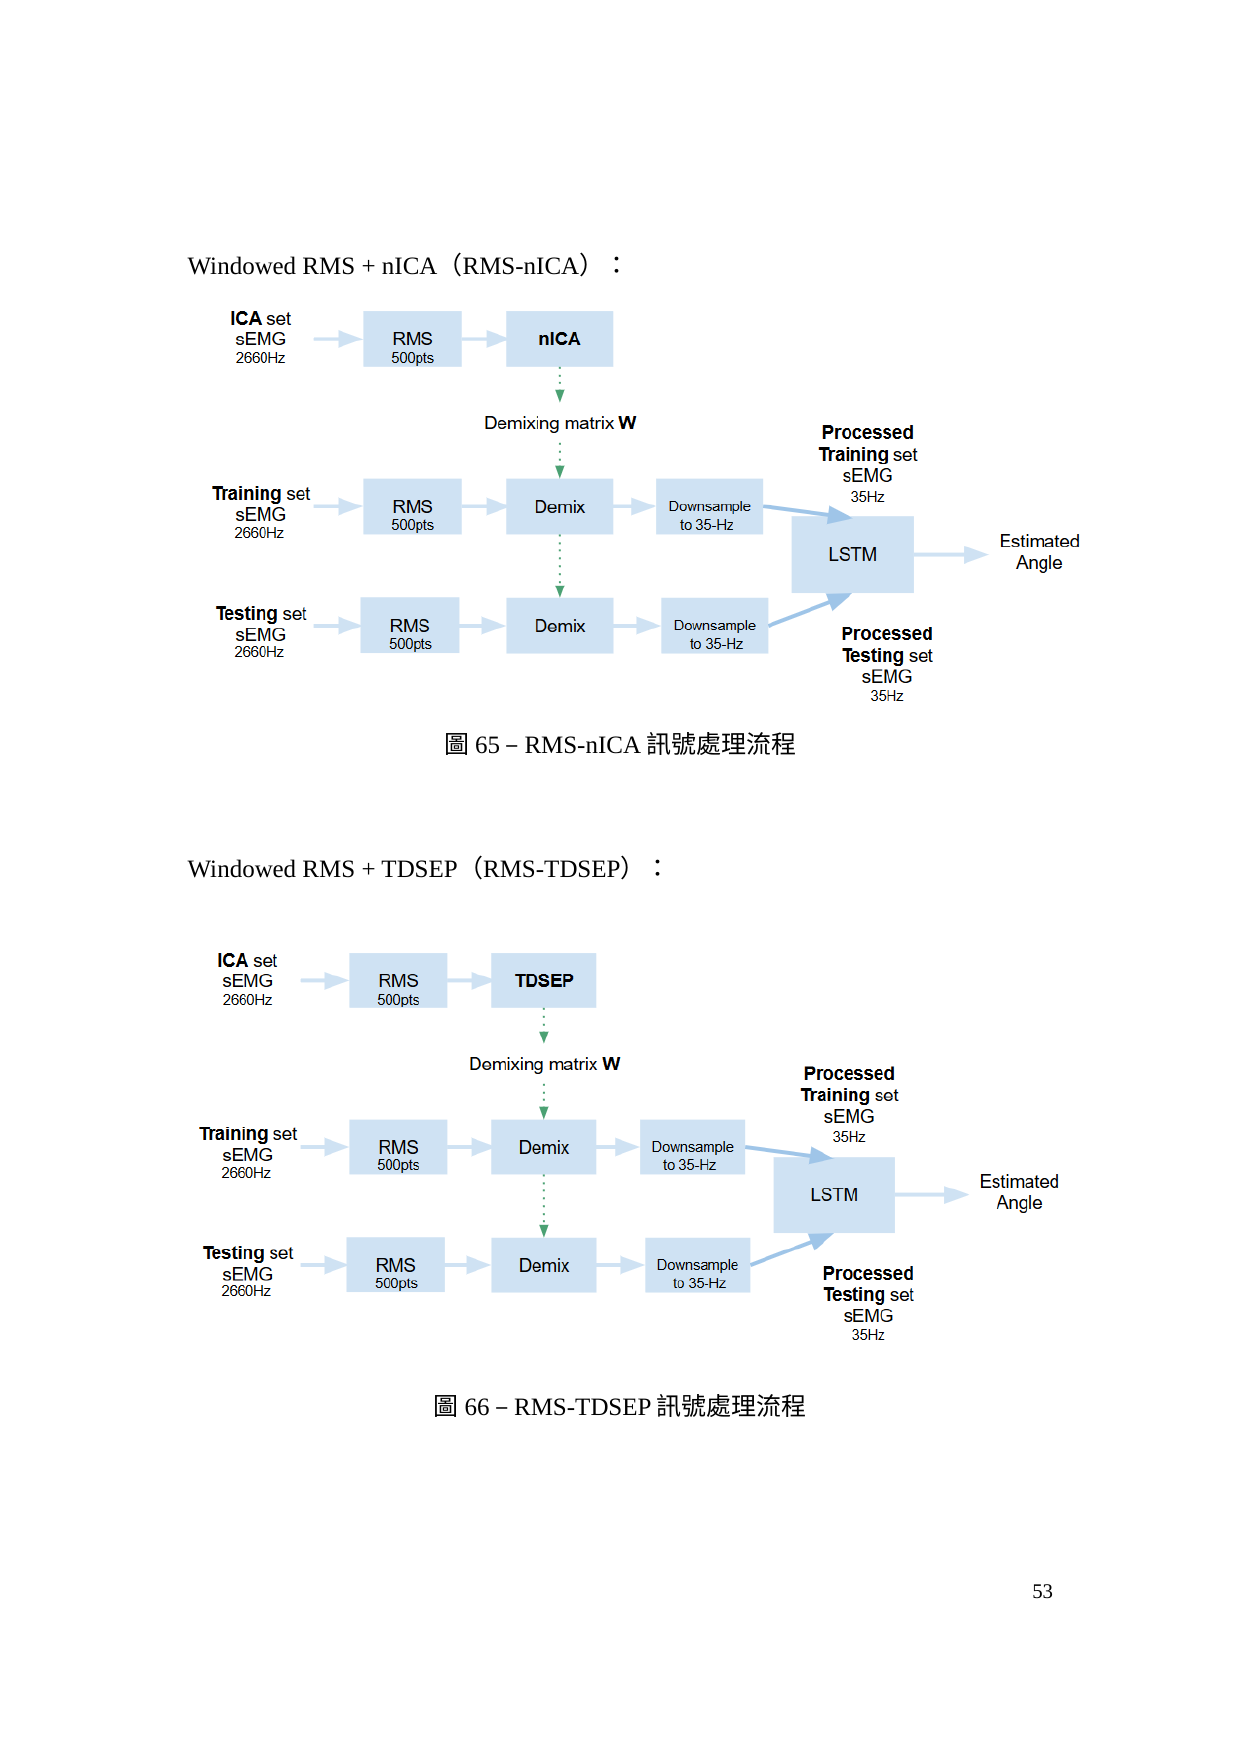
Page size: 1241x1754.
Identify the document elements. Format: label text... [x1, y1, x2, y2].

text Windowed RMS + TDSEP（RMS-TDSEP）： [187, 848, 1053, 884]
text 圖 65 – RMS-nICA訊號處理流程 [187, 725, 1053, 761]
text Windowed RMS + nICA（RMS-nICA）： [187, 246, 1053, 282]
picture [187, 945, 1084, 1372]
text 圖 66 – RMS-TDSEP訊號處理流程 [187, 1386, 1053, 1423]
picture [187, 300, 1084, 711]
